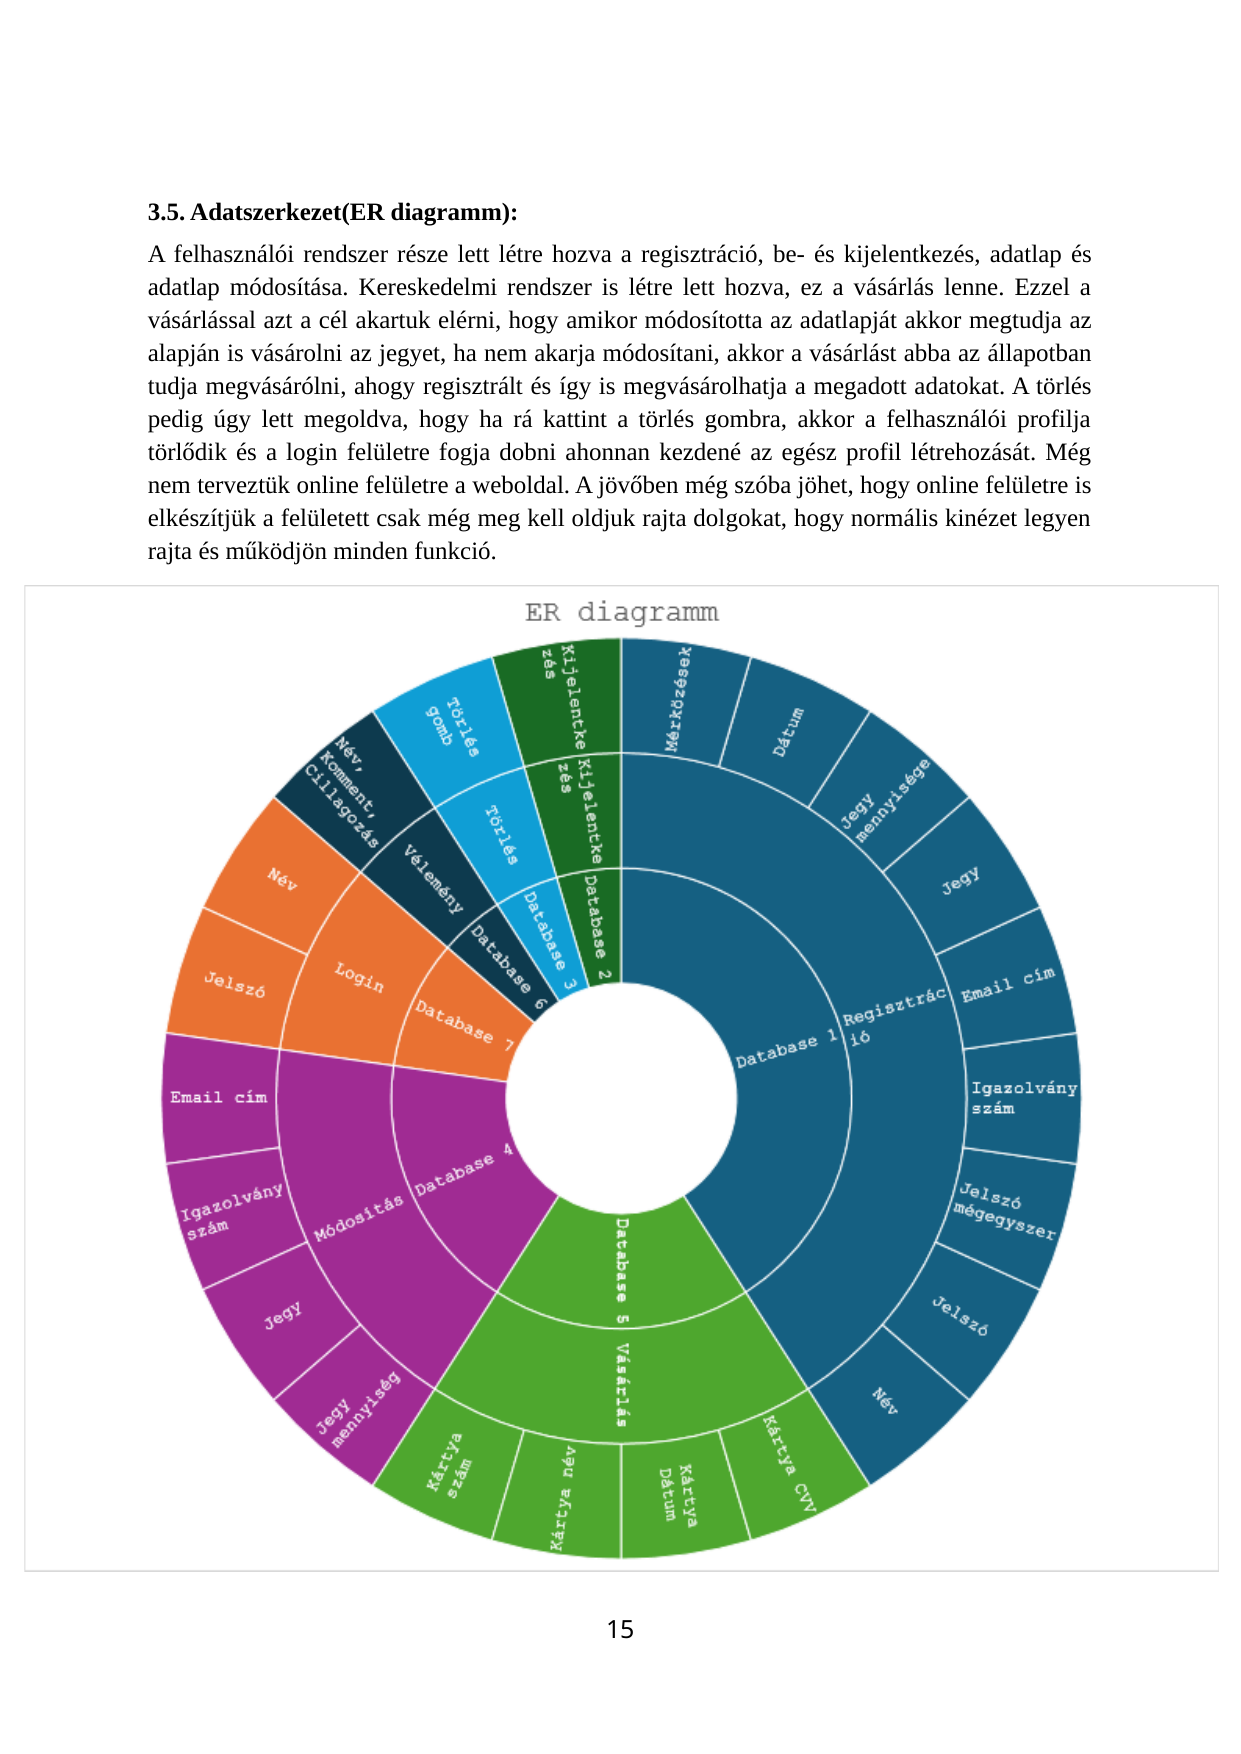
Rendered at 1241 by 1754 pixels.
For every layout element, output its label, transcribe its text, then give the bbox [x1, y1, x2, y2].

picture [24, 585, 1219, 1572]
text A felhasználói rendszer része lett létre hozva a regisztráció, be- és kijelentkezés, adatlap és adatlap módosítása. Kereskedelmi rendszer is létre lett hozva, ez a vásárlás lenne. Ezzel a vásárlással azt a cél akartuk elérni, hogy amikor módosította az adatlapját akkor megtudja az alapján is vásárolni az jegyet, ha nem akarja módosítani, akkor a vásárlást abba az állapotban tudja megvásárólni, ahogy regisztrált és így is megvásárolhatja a megadott adatokat. A törlés pedig úgy lett megoldva, hogy ha rá kattint a törlés gombra, akkor a felhasználói profilja törlődik és a login felületre fogja dobni ahonnan kezdené az egész profil létrehozását. Még nem terveztük online felületre a weboldal. A jövőben még szóba jöhet, hogy online felületre is elkészítjük a felületett csak még meg kell oldjuk rajta dolgokat, hogy normális kinézet legyen rajta és működjön minden funkció. [148, 239, 1093, 564]
subtitle 3.5. Adatszerkezet(ER diagramm): [148, 197, 1093, 226]
